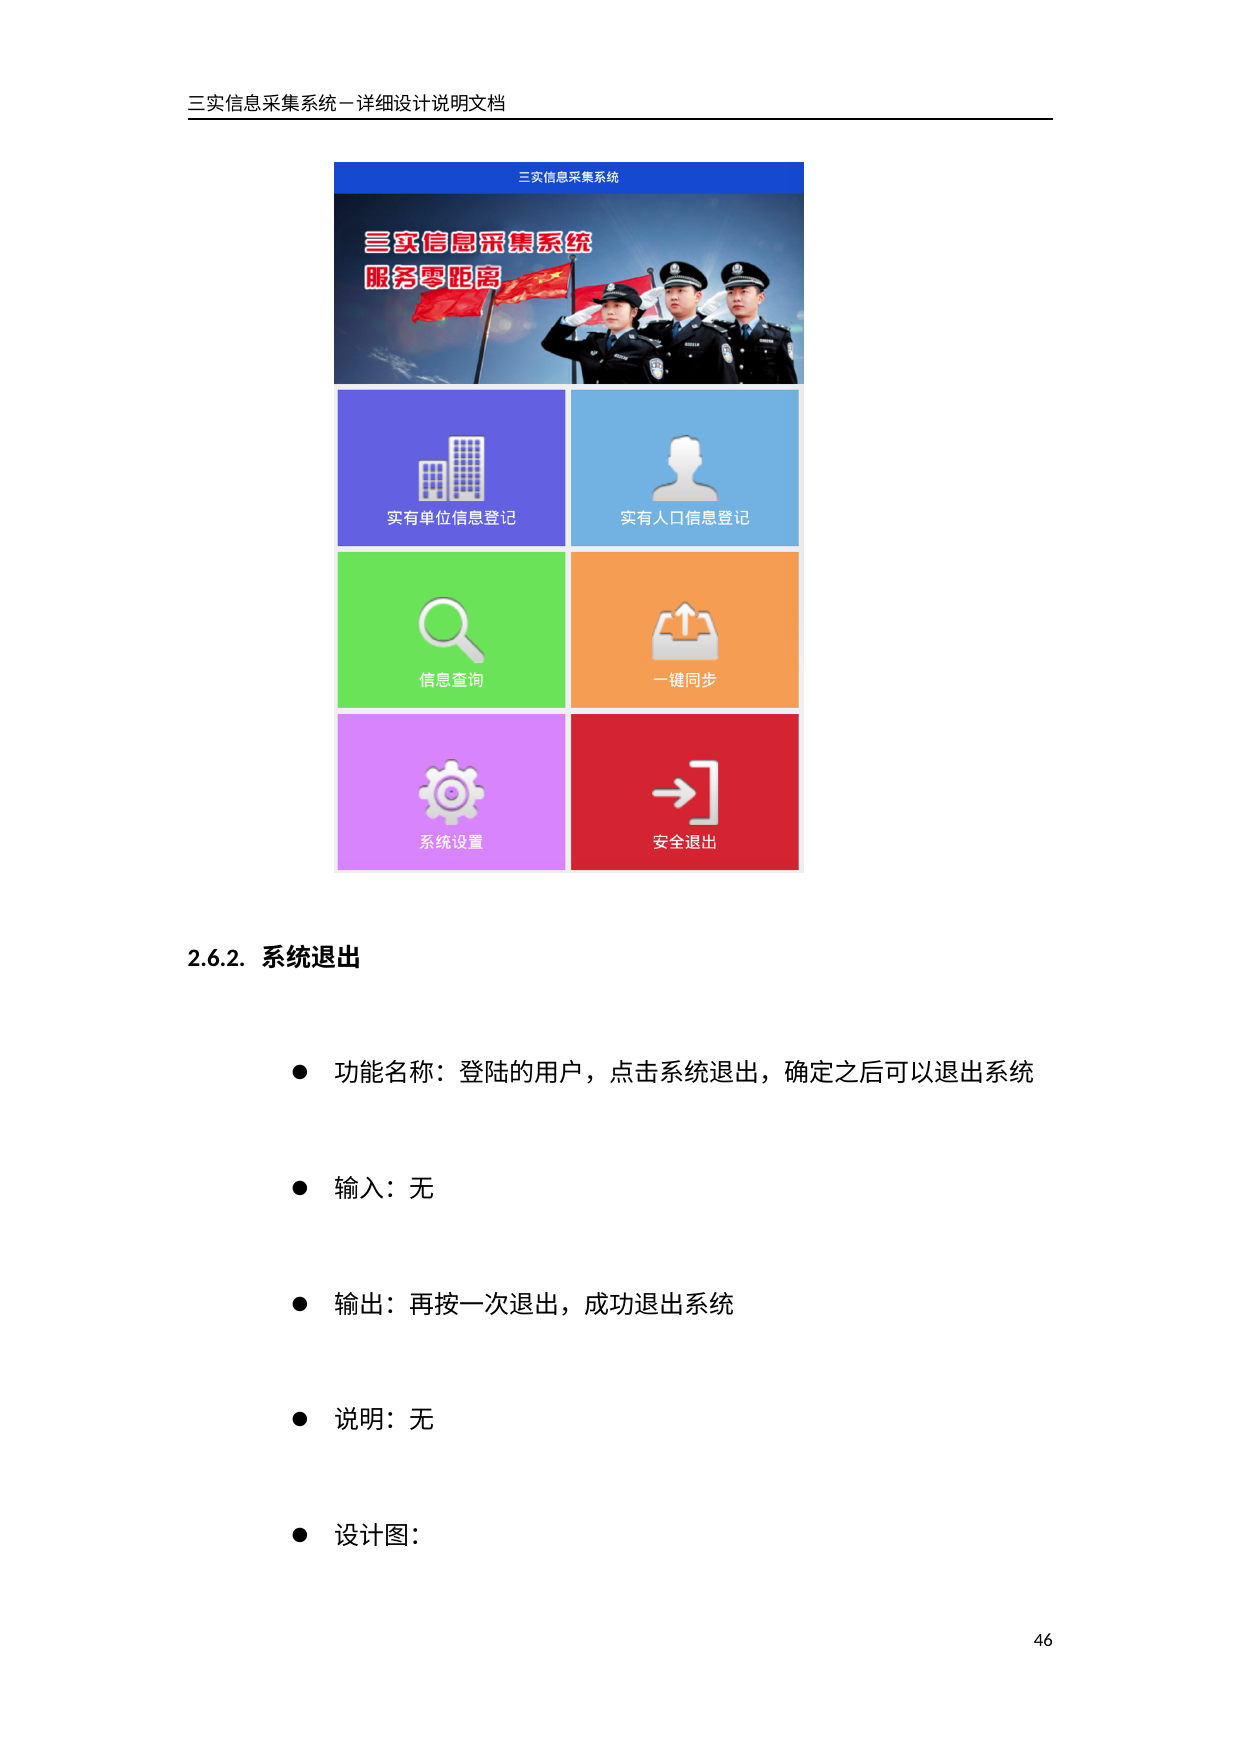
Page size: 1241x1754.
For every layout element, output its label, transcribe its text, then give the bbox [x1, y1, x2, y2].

list 设计图： [290, 1501, 1053, 1566]
list 输入：无 [290, 1154, 1053, 1219]
list 说明：无 [290, 1385, 1053, 1450]
list 系统退出 [187, 923, 1053, 988]
list 功能名称：登陆的用户，点击系统退出，确定之后可以退出系统 [290, 1038, 1053, 1103]
list 输出：再按一次退出，成功退出系统 [290, 1270, 1053, 1335]
picture [334, 162, 804, 873]
